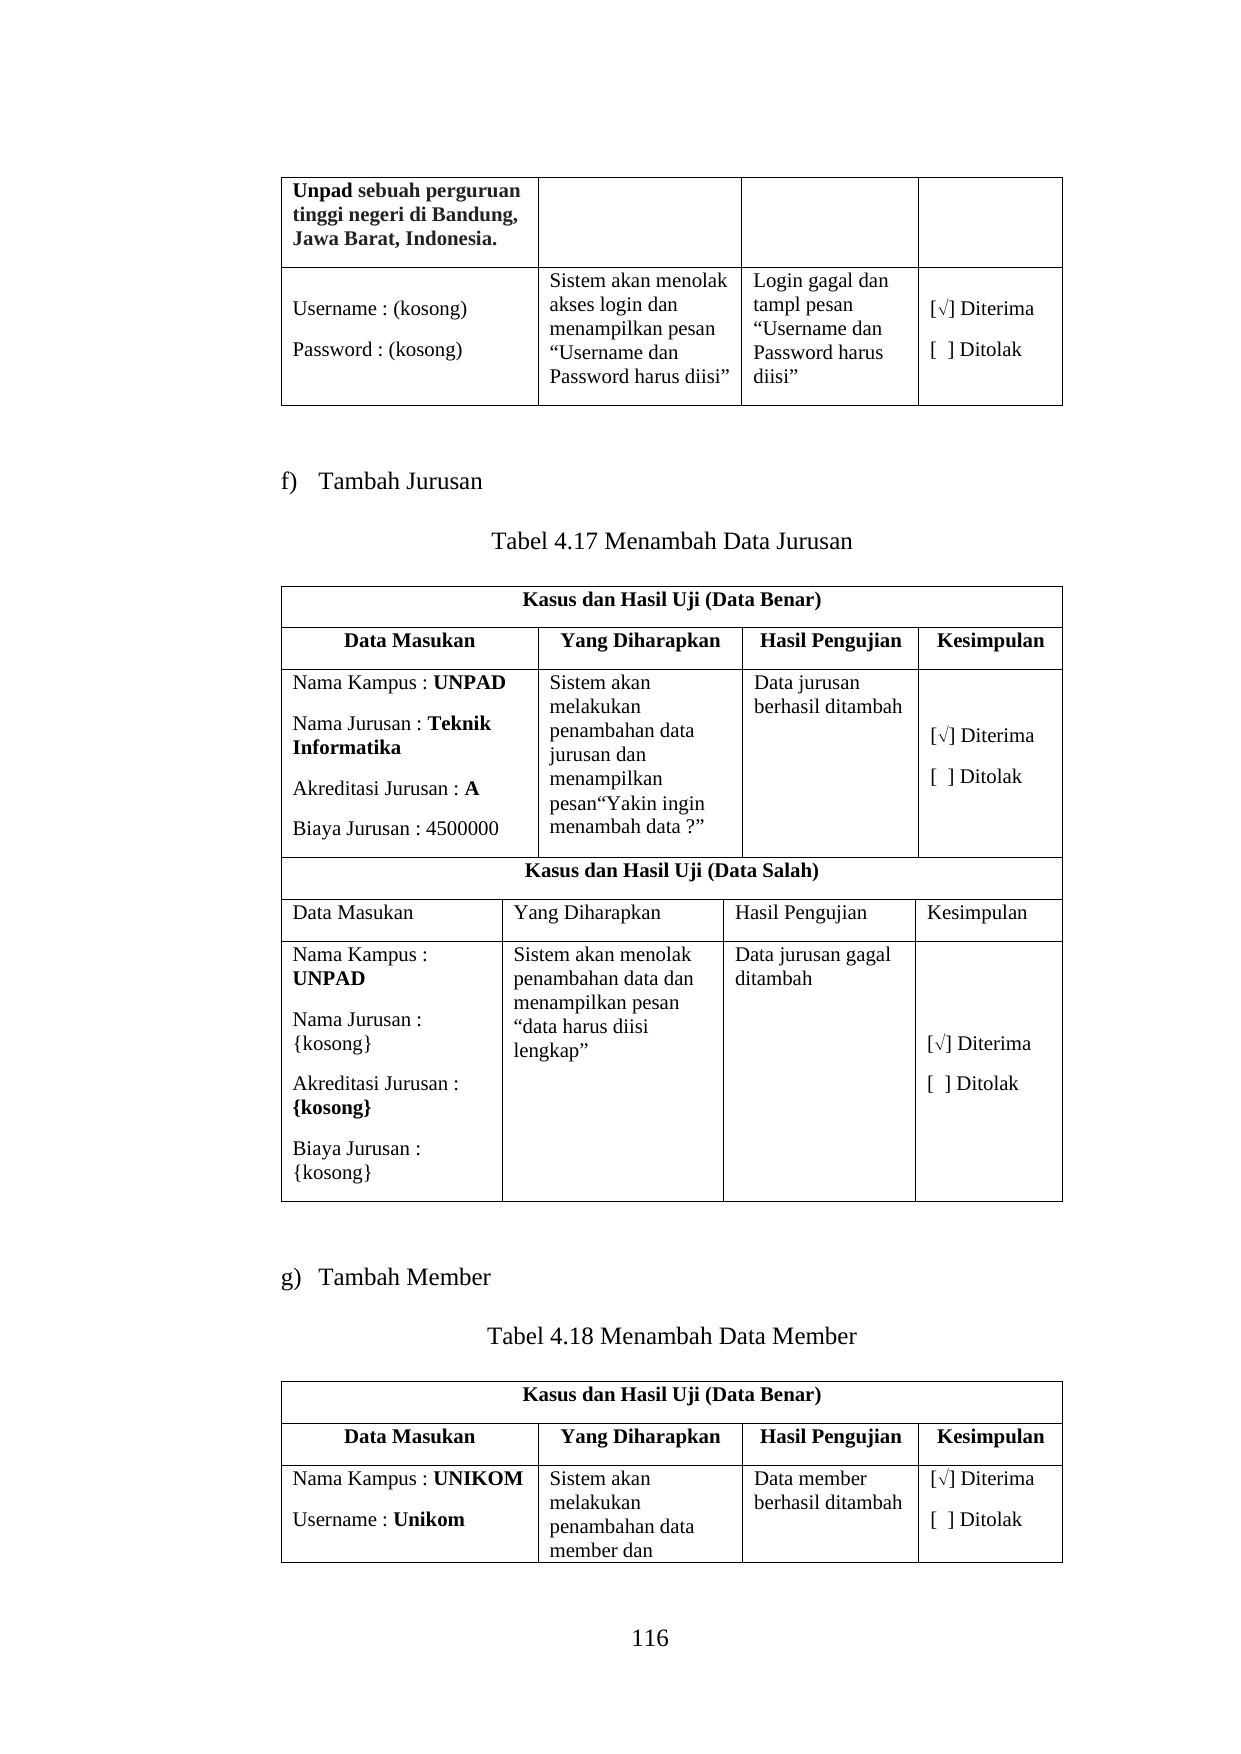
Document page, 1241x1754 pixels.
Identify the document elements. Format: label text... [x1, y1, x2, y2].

table_cell Yang Diharapkan [539, 1424, 742, 1465]
table_cell Kesimpulan [916, 900, 1062, 941]
table_cell [] Diterima [ ] Ditolak [919, 670, 1062, 857]
table_header Kasus dan Hasil Uji (Data Benar) [282, 1382, 1062, 1423]
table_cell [919, 1466, 1062, 1562]
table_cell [282, 1466, 538, 1562]
table_cell [] Diterima [ ] Ditolak [916, 942, 1062, 1201]
table_cell Data Masukan [282, 900, 502, 941]
text Tabel 4.17 Menambah Data Jurusan [281, 526, 1063, 554]
table_header Kasus dan Hasil Uji (Data Benar) [282, 587, 1062, 627]
table_cell Sistem akan menolak akses login dan menampilkan pesan “Username dan Password harus diisi” [539, 268, 741, 405]
list Tambah Jurusan [281, 466, 1063, 495]
table_cell Data Masukan [282, 628, 538, 669]
table_cell Data jurusan gagal ditambah [724, 942, 915, 1201]
table_cell Hasil Pengujian [743, 628, 918, 669]
table_cell Login gagal dan tampl pesan “Username dan Password harus diisi” [742, 268, 918, 405]
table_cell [743, 1466, 918, 1562]
table_cell [] Diterima [ ] Ditolak [919, 268, 1062, 405]
table_cell Yang Diharapkan [539, 628, 742, 669]
table_cell Nama Kampus : UNPAD Nama Jurusan : Teknik Informatika Akreditasi Jurusan : A Biaya Jurusan : 4500000 [282, 670, 538, 857]
table_cell Kasus dan Hasil Uji (Data Salah) [282, 858, 1062, 899]
table_cell Sistem akan melakukan penambahan data jurusan dan menampilkan pesan“Yakin ingin menambah data ?” [539, 670, 742, 857]
table_cell Hasil Pengujian [724, 900, 915, 941]
table_cell Kesimpulan [919, 628, 1062, 669]
table_cell Data jurusan berhasil ditambah [743, 670, 918, 857]
table_cell Kesimpulan [919, 1424, 1062, 1465]
table_cell Sistem akan menolak penambahan data dan menampilkan pesan “data harus diisi lengkap” [503, 942, 723, 1201]
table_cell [539, 1466, 742, 1562]
text Tabel 4.18 Menambah Data Member [281, 1321, 1063, 1350]
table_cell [539, 178, 741, 267]
table_cell Nama Kampus : UNPAD Nama Jurusan : {kosong} Akreditasi Jurusan : {kosong} Biaya Jurusan : {kosong} [282, 942, 502, 1201]
table_cell Hasil Pengujian [743, 1424, 918, 1465]
list Tambah Member [281, 1262, 1063, 1290]
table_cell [282, 178, 538, 267]
table_cell Yang Diharapkan [503, 900, 723, 941]
table_cell Username : (kosong) Password : (kosong) [282, 268, 538, 405]
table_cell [919, 178, 1062, 267]
table_cell Data Masukan [282, 1424, 538, 1465]
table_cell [742, 178, 918, 267]
